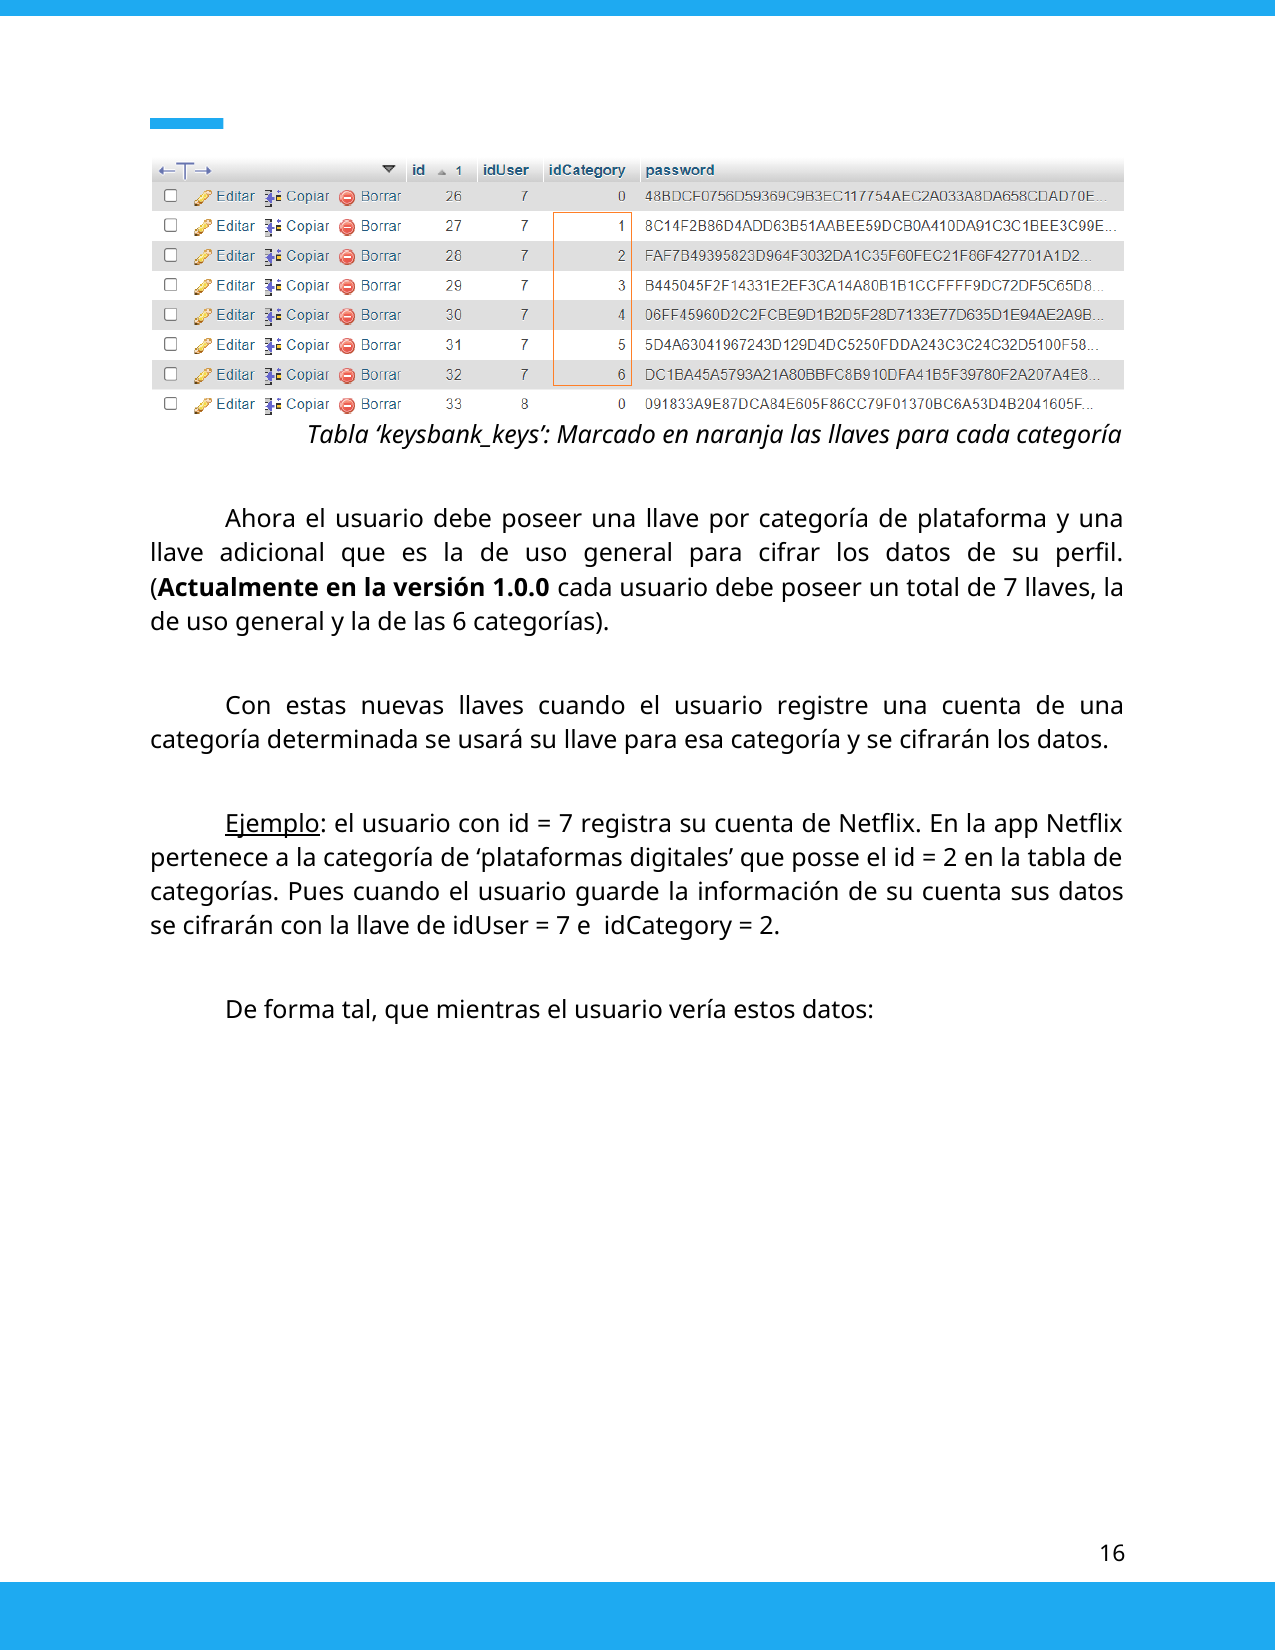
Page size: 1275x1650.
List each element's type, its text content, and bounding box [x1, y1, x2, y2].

picture [150, 118, 224, 129]
picture [150, 156, 1125, 417]
text Ahora el usuario debe poseer una llave por categoría de plataforma y una llave adicional que es la de uso general para cifrar los datos de su perfil. (Actualmente en la versión 1.0.0 cada usuario debe poseer un total de 7 llaves, la de uso general y la de las 6 categorías). [150, 501, 1125, 637]
text Con estas nuevas llaves cuando el usuario registre una cuenta de una categoría determinada se usará su llave para esa categoría y se cifrarán los datos. [150, 687, 1125, 755]
text Ejemplo: el usuario con id = 7 registra su cuenta de Netflix. En la app Netflix pertenece a la categoría de ‘plataformas digitales’ que posse el id = 2 en la tabla de categorías. Pues cuando el usuario guarde la información de su cuenta sus datos se cifrarán con la llave de idUser = 7 e idCategory = 2. [150, 805, 1125, 942]
picture [0, 0, 1275, 16]
text Tabla ‘keysbank_keys’: Marcado en naranja las llaves para cada categoría [150, 417, 1125, 451]
text De forma tal, que mientras el usuario vería estos datos: [150, 992, 1125, 1026]
picture [0, 1582, 1275, 1650]
